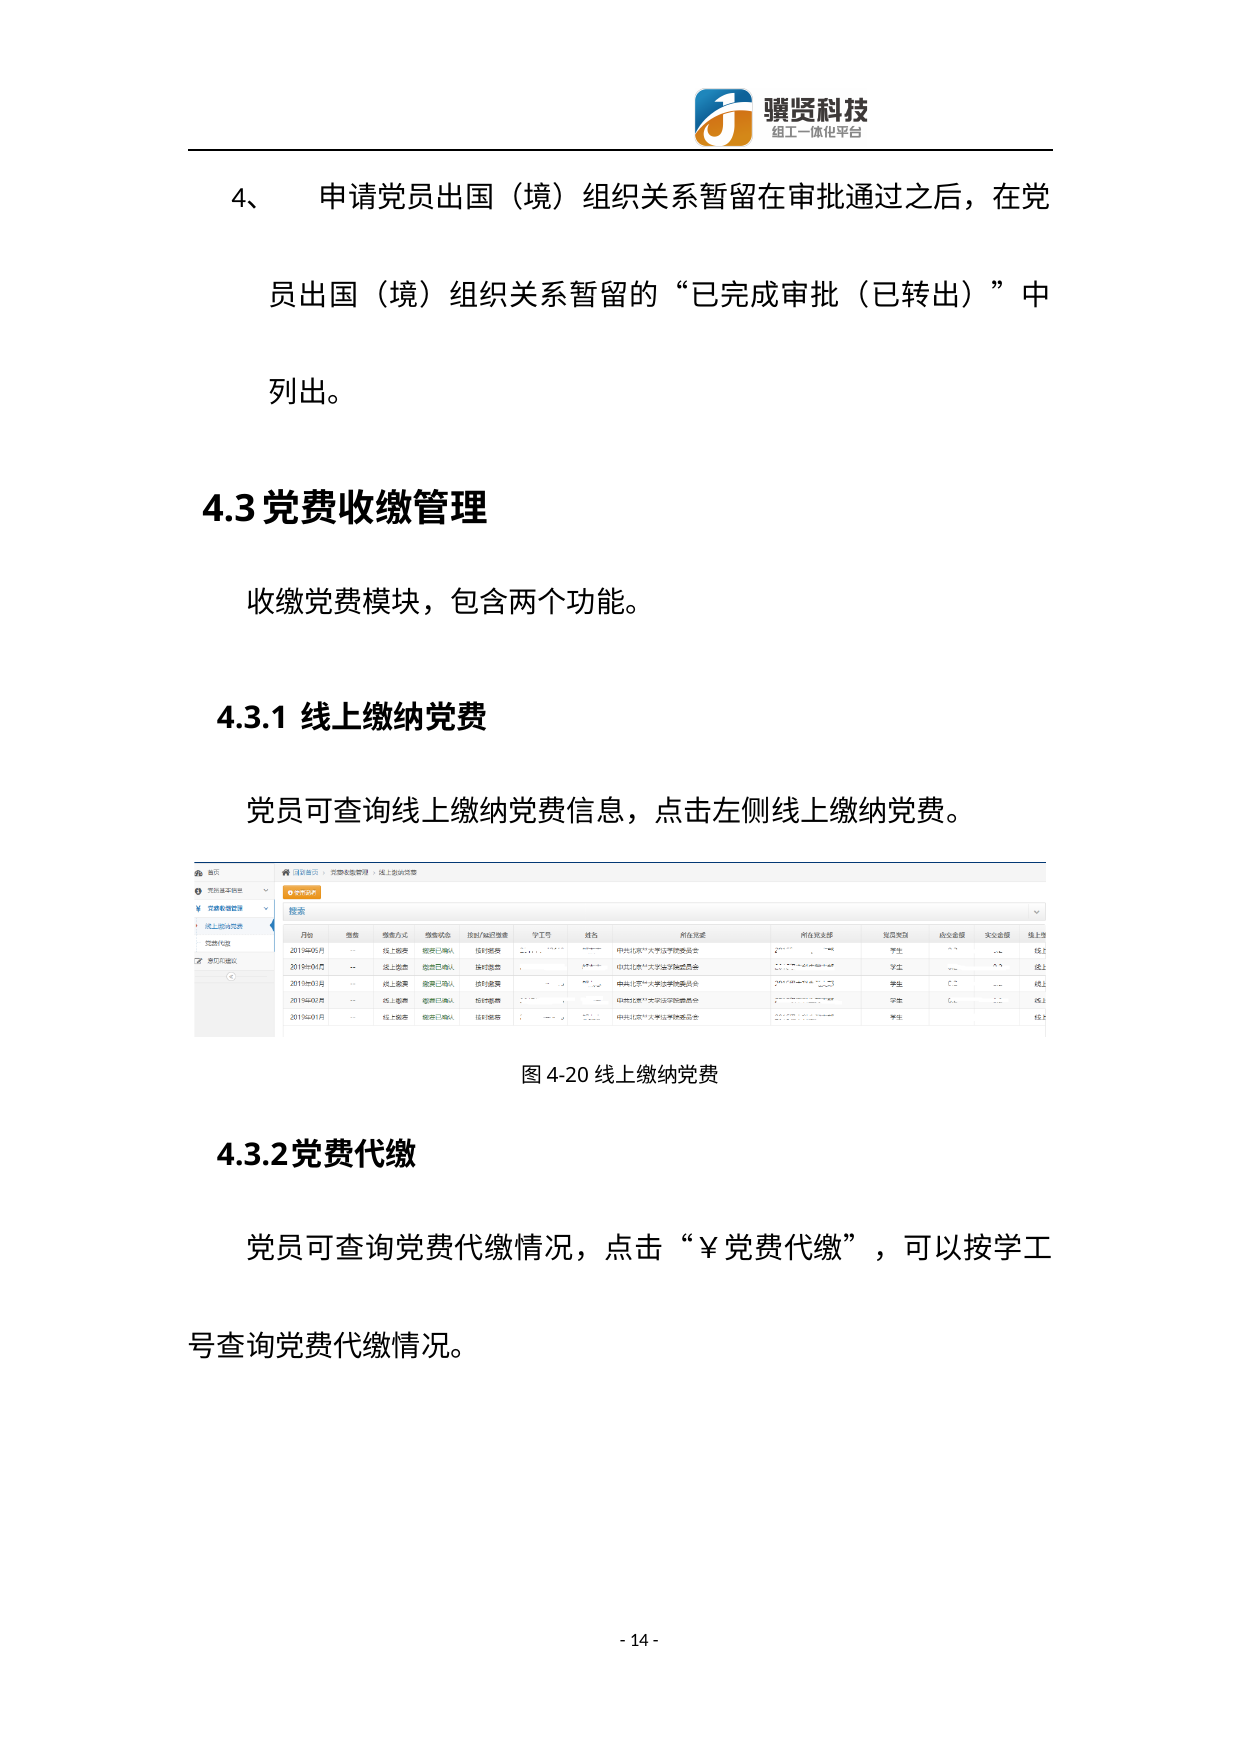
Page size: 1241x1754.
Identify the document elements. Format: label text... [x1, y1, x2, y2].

text 党员可查询线上缴纳党费信息，点击左侧线上缴纳党费。 [187, 776, 1053, 841]
picture [194, 862, 1046, 1037]
subtitle 党费代缴 [217, 1119, 1053, 1184]
picture [694, 88, 868, 147]
list 申请党员出国（境）组织关系暂留在审批通过之后，在党员出国（境）组织关系暂留的“已完成审批（已转出）”中列出。 [231, 162, 1053, 422]
text 党员可查询党费代缴情况，点击“￥党费代缴”，可以按学工号查询党费代缴情况。 [187, 1213, 1053, 1376]
text 收缴党费模块，包含两个功能。 [187, 567, 1053, 632]
subtitle 线上缴纳党费 [217, 682, 1053, 747]
subtitle 党费收缴管理 [202, 473, 1053, 538]
